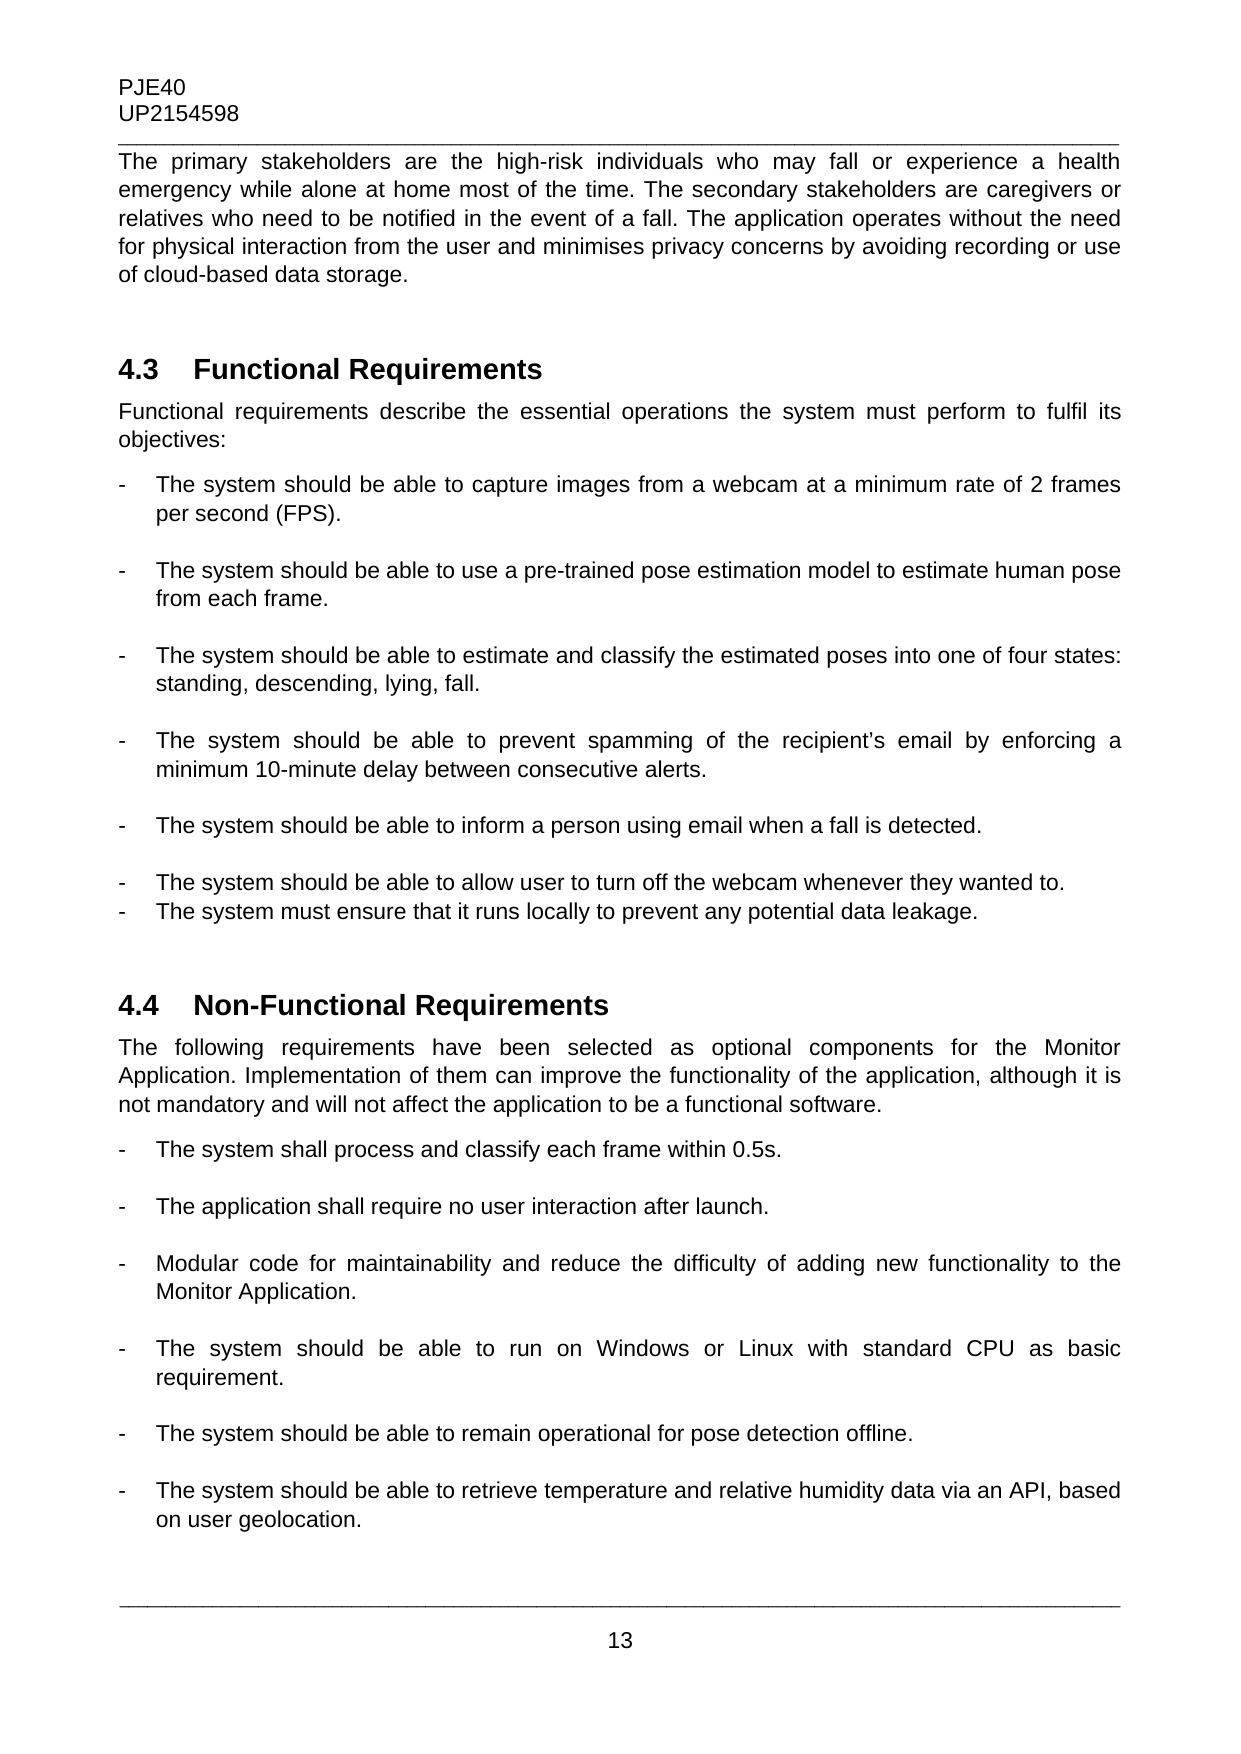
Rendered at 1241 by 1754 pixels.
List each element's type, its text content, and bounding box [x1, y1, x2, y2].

list The system should be able to use a pre-trained pose estimation model to estimate human pose from each frame. [118, 557, 1122, 611]
text Functional requirements describe the essential operations the system must perform to fulfil its objectives: [118, 398, 1122, 452]
list The application shall require no user interaction after launch. [118, 1193, 1122, 1219]
list The system should be able to allow user to turn off the webcam whenever they wanted to. [118, 869, 1122, 896]
list The system should be able to estimate and classify the estimated poses into one of four states: standing, descending, lying, fall. [118, 642, 1122, 697]
list The system must ensure that it runs locally to prevent any potential data leakage. [118, 898, 1122, 924]
text The primary stakeholders are the high-risk individuals who may fall or experience a health emergency while alone at home most of the time. The secondary stakeholders are caregivers or relatives who need to be notified in the event of a fall. The application operates without the need for physical interaction from the user and minimises privacy concerns by avoiding recording or use of cloud-based data storage. [118, 148, 1122, 288]
list The system should be able to retrieve temperature and relative humidity data via an API, based on user geolocation. [118, 1477, 1122, 1532]
text The following requirements have been selected as optional components for the Monitor Application. Implementation of them can improve the functionality of the application, although it is not mandatory and will not affect the application to be a functional software. [118, 1034, 1122, 1117]
list Modular code for maintainability and reduce the difficulty of adding new functionality to the Monitor Application. [118, 1250, 1122, 1304]
list The system shall process and classify each frame within 0.5s. [118, 1136, 1122, 1162]
list The system should be able to capture images from a webcam at a minimum rate of 2 frames per second (FPS). [118, 471, 1122, 526]
list The system should be able to remain operational for pose detection offline. [118, 1420, 1122, 1447]
list The system should be able to inform a person using email when a fall is detected. [118, 812, 1122, 839]
list The system should be able to run on Windows or Linux with standard CPU as basic requirement. [118, 1335, 1122, 1390]
list The system should be able to prevent spamming of the recipient’s email by enforcing a minimum 10-minute delay between consecutive alerts. [118, 727, 1122, 782]
subtitle 4.4 Non-Functional Requirements [118, 988, 1122, 1022]
subtitle 4.3 Functional Requirements [118, 352, 1122, 385]
